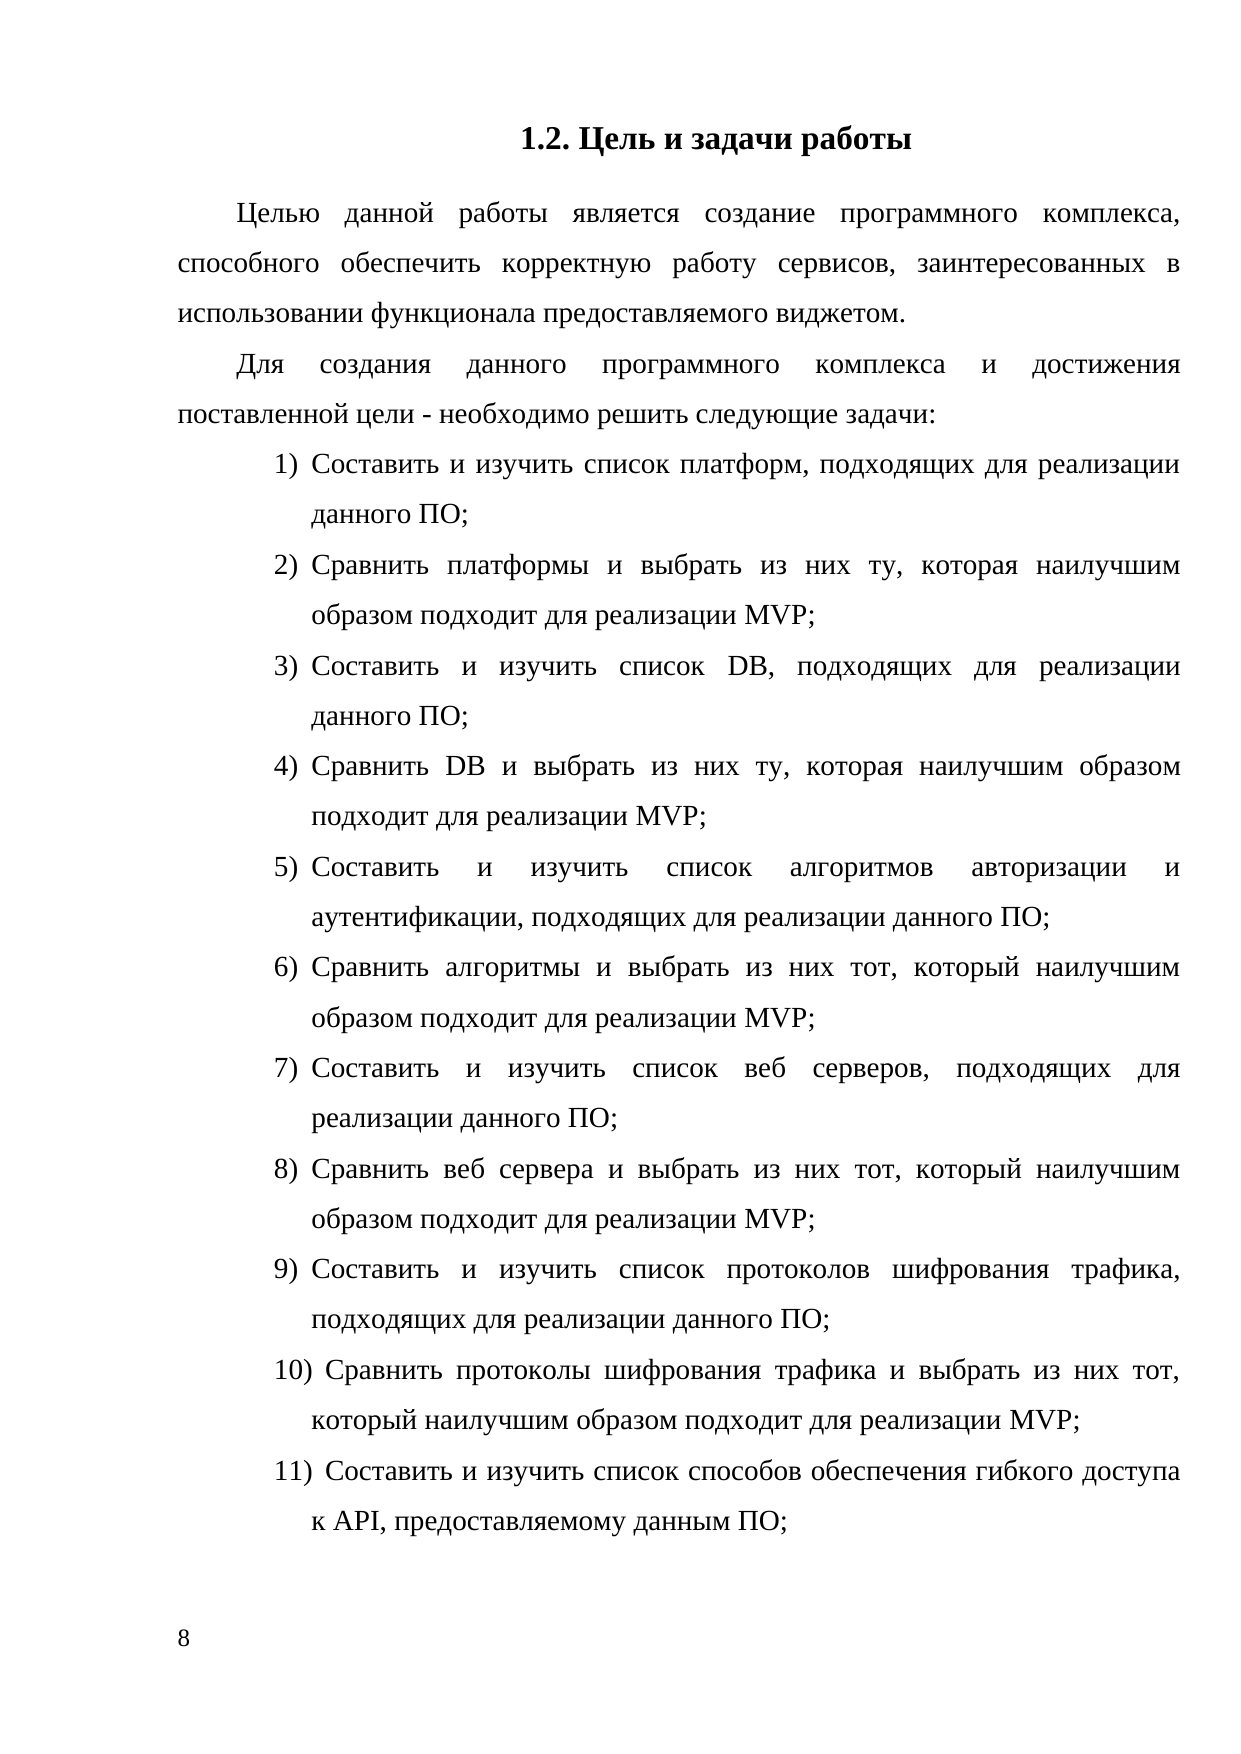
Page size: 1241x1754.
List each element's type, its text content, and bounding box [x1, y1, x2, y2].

subtitle 1.2. Цель и задачи работы [251, 118, 1181, 156]
list Составить и изучить список платформ, подходящих для реализации данного ПО; [274, 446, 1181, 530]
text Для создания данного программного комплекса и достижения поставленной цели - необходимо решить следующие задачи: [177, 346, 1181, 429]
list Сравнить алгоритмы и выбрать из них тот, который наилучшим образом подходит для реализации MVP; [274, 949, 1181, 1033]
list Составить и изучить список DB, подходящих для реализации данного ПО; [274, 648, 1181, 731]
list Составить и изучить список способов обеспечения гибкого доступа к API, предоставляемому данным ПО; [274, 1453, 1181, 1536]
list Сравнить протоколы шифрования трафика и выбрать из них тот, который наилучшим образом подходит для реализации MVP; [274, 1352, 1181, 1436]
list Сравнить DB и выбрать из них ту, которая наилучшим образом подходит для реализации MVP; [274, 748, 1181, 832]
list Составить и изучить список веб серверов, подходящих для реализации данного ПО; [274, 1050, 1181, 1134]
list Составить и изучить список протоколов шифрования трафика, подходящих для реализации данного ПО; [274, 1251, 1181, 1335]
list Сравнить веб сервера и выбрать из них тот, который наилучшим образом подходит для реализации MVP; [274, 1151, 1181, 1234]
list Сравнить платформы и выбрать из них ту, которая наилучшим образом подходит для реализации MVP; [274, 547, 1181, 631]
text Целью данной работы является создание программного комплекса, способного обеспечить корректную работу сервисов, заинтересованных в использовании функционала предоставляемого виджетом. [177, 195, 1181, 329]
list Составить и изучить список алгоритмов авторизации и аутентификации, подходящих для реализации данного ПО; [274, 849, 1181, 933]
